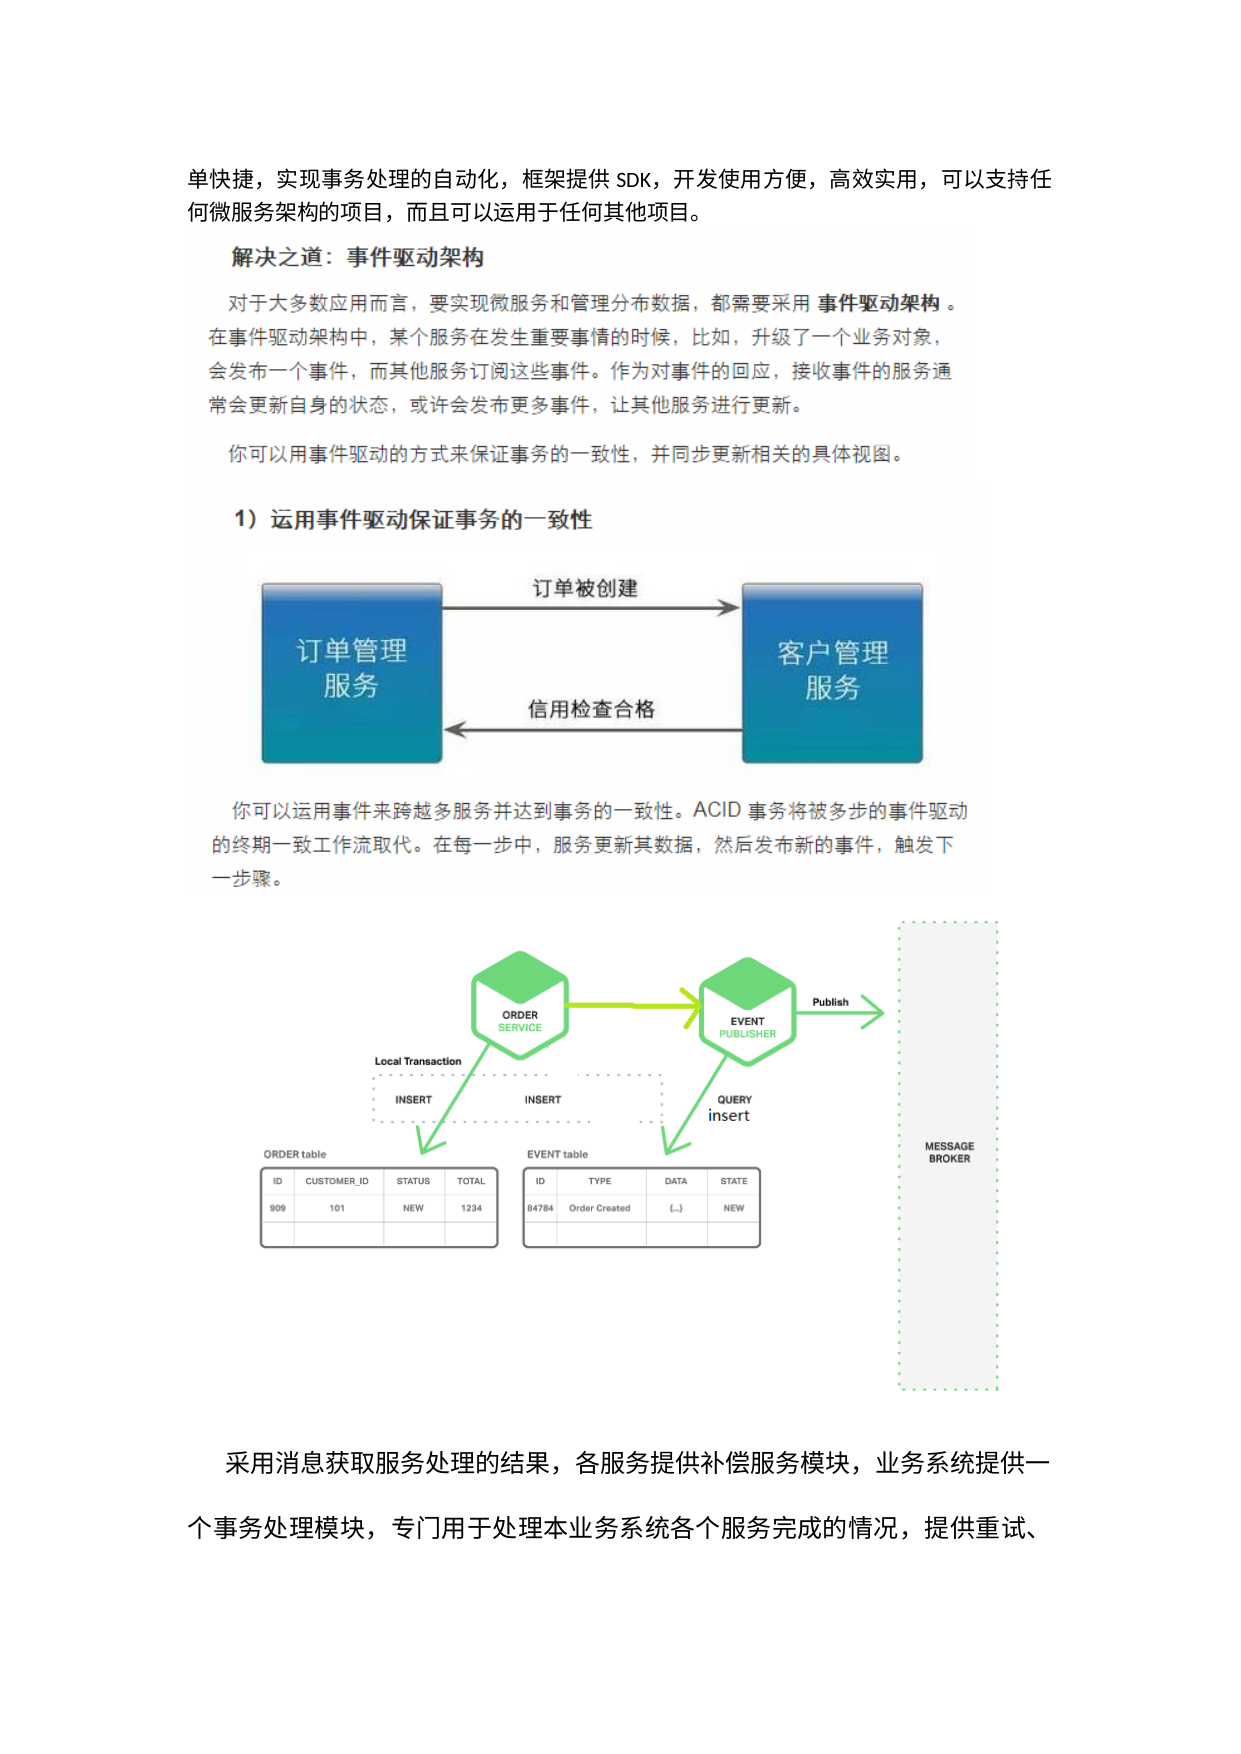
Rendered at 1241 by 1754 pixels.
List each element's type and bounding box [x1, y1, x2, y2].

text [187, 162, 1053, 227]
text [187, 1429, 1053, 1559]
